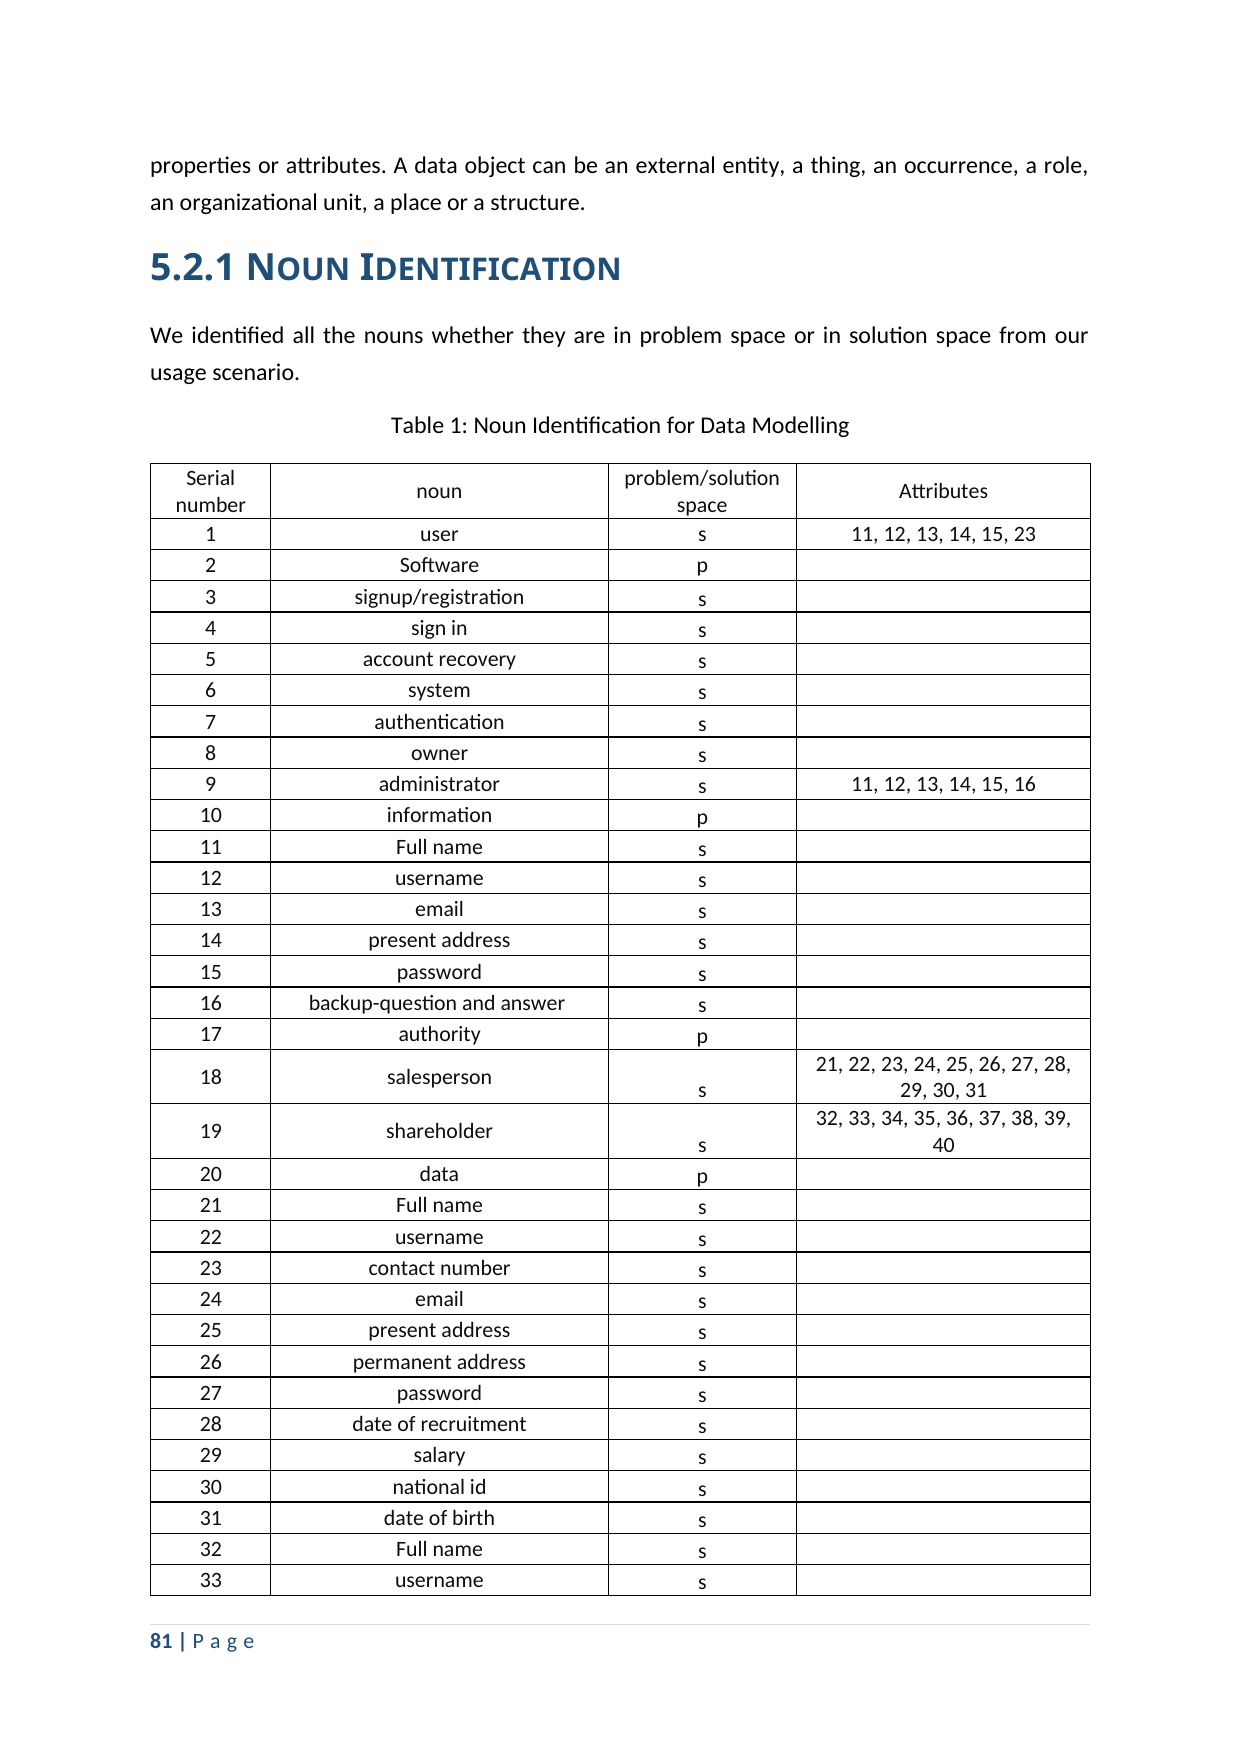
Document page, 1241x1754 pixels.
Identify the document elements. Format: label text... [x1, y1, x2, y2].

table_cell s [609, 769, 796, 799]
table_cell authentication [271, 706, 608, 736]
table_cell [797, 581, 1090, 611]
table_cell [797, 706, 1090, 736]
table_cell s [609, 1378, 796, 1408]
table_cell [797, 1159, 1090, 1189]
table_cell salesperson [271, 1050, 608, 1103]
table_cell s [609, 1284, 796, 1314]
table_cell 5 [151, 644, 270, 674]
table_cell [797, 1503, 1090, 1533]
table_cell [797, 675, 1090, 705]
table_cell 17 [151, 1019, 270, 1049]
table_cell 4 [151, 613, 270, 643]
table_cell [797, 550, 1090, 580]
table_header noun [271, 464, 608, 518]
table_cell 29 [151, 1440, 270, 1470]
table_cell s [609, 738, 796, 768]
table_cell 12 [151, 863, 270, 893]
table_cell [797, 644, 1090, 674]
table_cell Full name [271, 831, 608, 861]
table_cell 7 [151, 706, 270, 736]
table_cell 33 [151, 1565, 270, 1595]
table_cell 15 [151, 956, 270, 986]
table_cell 19 [151, 1104, 270, 1158]
table_cell 18 [151, 1050, 270, 1103]
table_cell 11 [151, 831, 270, 861]
table_cell [797, 894, 1090, 924]
table_cell [797, 863, 1090, 893]
table_cell [797, 1284, 1090, 1314]
table_header Attributes [797, 464, 1090, 518]
table_cell s [609, 581, 796, 611]
table_cell s [609, 519, 796, 549]
table_cell [797, 1565, 1090, 1595]
table_cell username [271, 1221, 608, 1251]
table_cell shareholder [271, 1104, 608, 1158]
table_cell s [609, 675, 796, 705]
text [150, 150, 1090, 216]
table_cell date of birth [271, 1503, 608, 1533]
table_cell s [609, 863, 796, 893]
table_cell username [271, 863, 608, 893]
table_cell [797, 1019, 1090, 1049]
table_cell salary [271, 1440, 608, 1470]
table_cell email [271, 894, 608, 924]
table_cell s [609, 925, 796, 955]
table_cell [797, 956, 1090, 986]
table_cell s [609, 1346, 796, 1376]
table_cell username [271, 1565, 608, 1595]
table_cell owner [271, 738, 608, 768]
table_cell 27 [151, 1378, 270, 1408]
table_cell 6 [151, 675, 270, 705]
table_cell 3 [151, 581, 270, 611]
table_cell s [609, 1221, 796, 1251]
table_cell 23 [151, 1253, 270, 1283]
table_cell s [609, 988, 796, 1018]
table_cell s [609, 1050, 796, 1103]
table_cell 25 [151, 1315, 270, 1345]
table_cell user [271, 519, 608, 549]
table_cell 32, 33, 34, 35, 36, 37, 38, 39, 40 [797, 1104, 1090, 1158]
table_cell information [271, 800, 608, 830]
table_cell system [271, 675, 608, 705]
table_cell account recovery [271, 644, 608, 674]
table_cell s [609, 1104, 796, 1158]
table_cell s [609, 1409, 796, 1439]
table_cell 26 [151, 1346, 270, 1376]
table_cell 32 [151, 1534, 270, 1564]
table_cell 20 [151, 1159, 270, 1189]
table_cell sign in [271, 613, 608, 643]
table_cell s [609, 1471, 796, 1501]
table_cell permanent address [271, 1346, 608, 1376]
table_cell backup-question and answer [271, 988, 608, 1018]
table_cell s [609, 1253, 796, 1283]
table_cell 14 [151, 925, 270, 955]
table_cell [797, 1346, 1090, 1376]
table_cell s [609, 1534, 796, 1564]
table_header problem/solution space [609, 464, 796, 518]
table_cell p [609, 800, 796, 830]
table_cell s [609, 706, 796, 736]
table_cell [797, 800, 1090, 830]
table_cell [797, 613, 1090, 643]
text 5.2.1 NOUN IDENTIFICATION [150, 240, 1090, 291]
table_cell s [609, 1315, 796, 1345]
table_cell 30 [151, 1471, 270, 1501]
table_cell [797, 988, 1090, 1018]
table_cell s [609, 1565, 796, 1595]
table_cell email [271, 1284, 608, 1314]
table_cell s [609, 644, 796, 674]
table_cell data [271, 1159, 608, 1189]
table_cell password [271, 956, 608, 986]
table_cell present address [271, 1315, 608, 1345]
table_cell s [609, 1503, 796, 1533]
table_cell administrator [271, 769, 608, 799]
table_cell 21 [151, 1190, 270, 1220]
text We identified all the nouns whether they are in problem space or in solution space from our usage scenario. [150, 320, 1090, 386]
table_cell 13 [151, 894, 270, 924]
text Table 1: Noun Identification for Data Modelling [150, 410, 1090, 439]
table_cell s [609, 831, 796, 861]
table_cell p [609, 1159, 796, 1189]
table_cell date of recruitment [271, 1409, 608, 1439]
table_header Serial number [151, 464, 270, 518]
table_cell signup/registration [271, 581, 608, 611]
table_cell s [609, 1190, 796, 1220]
table_cell s [609, 613, 796, 643]
table_cell 1 [151, 519, 270, 549]
table_cell 2 [151, 550, 270, 580]
table_cell 11, 12, 13, 14, 15, 16 [797, 769, 1090, 799]
table_cell 28 [151, 1409, 270, 1439]
table_cell 9 [151, 769, 270, 799]
table_cell password [271, 1378, 608, 1408]
table_cell [797, 1440, 1090, 1470]
table_cell [797, 738, 1090, 768]
table_cell 10 [151, 800, 270, 830]
table_cell [797, 1409, 1090, 1439]
table_cell [797, 1253, 1090, 1283]
table_cell s [609, 894, 796, 924]
table_cell p [609, 1019, 796, 1049]
table_cell 8 [151, 738, 270, 768]
table_cell contact number [271, 1253, 608, 1283]
table_cell 21, 22, 23, 24, 25, 26, 27, 28, 29, 30, 31 [797, 1050, 1090, 1103]
table_cell [797, 1534, 1090, 1564]
table_cell Software [271, 550, 608, 580]
table_cell [797, 1221, 1090, 1251]
table_cell s [609, 1440, 796, 1470]
table_cell authority [271, 1019, 608, 1049]
table_cell Full name [271, 1190, 608, 1220]
table_cell 16 [151, 988, 270, 1018]
table_cell national id [271, 1471, 608, 1501]
table_cell s [609, 956, 796, 986]
table_cell [797, 1190, 1090, 1220]
table_cell 31 [151, 1503, 270, 1533]
table_cell present address [271, 925, 608, 955]
table_cell [797, 1378, 1090, 1408]
table_cell 24 [151, 1284, 270, 1314]
table_cell [797, 925, 1090, 955]
table_cell 11, 12, 13, 14, 15, 23 [797, 519, 1090, 549]
table_cell [797, 831, 1090, 861]
table_cell Full name [271, 1534, 608, 1564]
table_cell 22 [151, 1221, 270, 1251]
table_cell p [609, 550, 796, 580]
table_cell [797, 1471, 1090, 1501]
table_cell [797, 1315, 1090, 1345]
